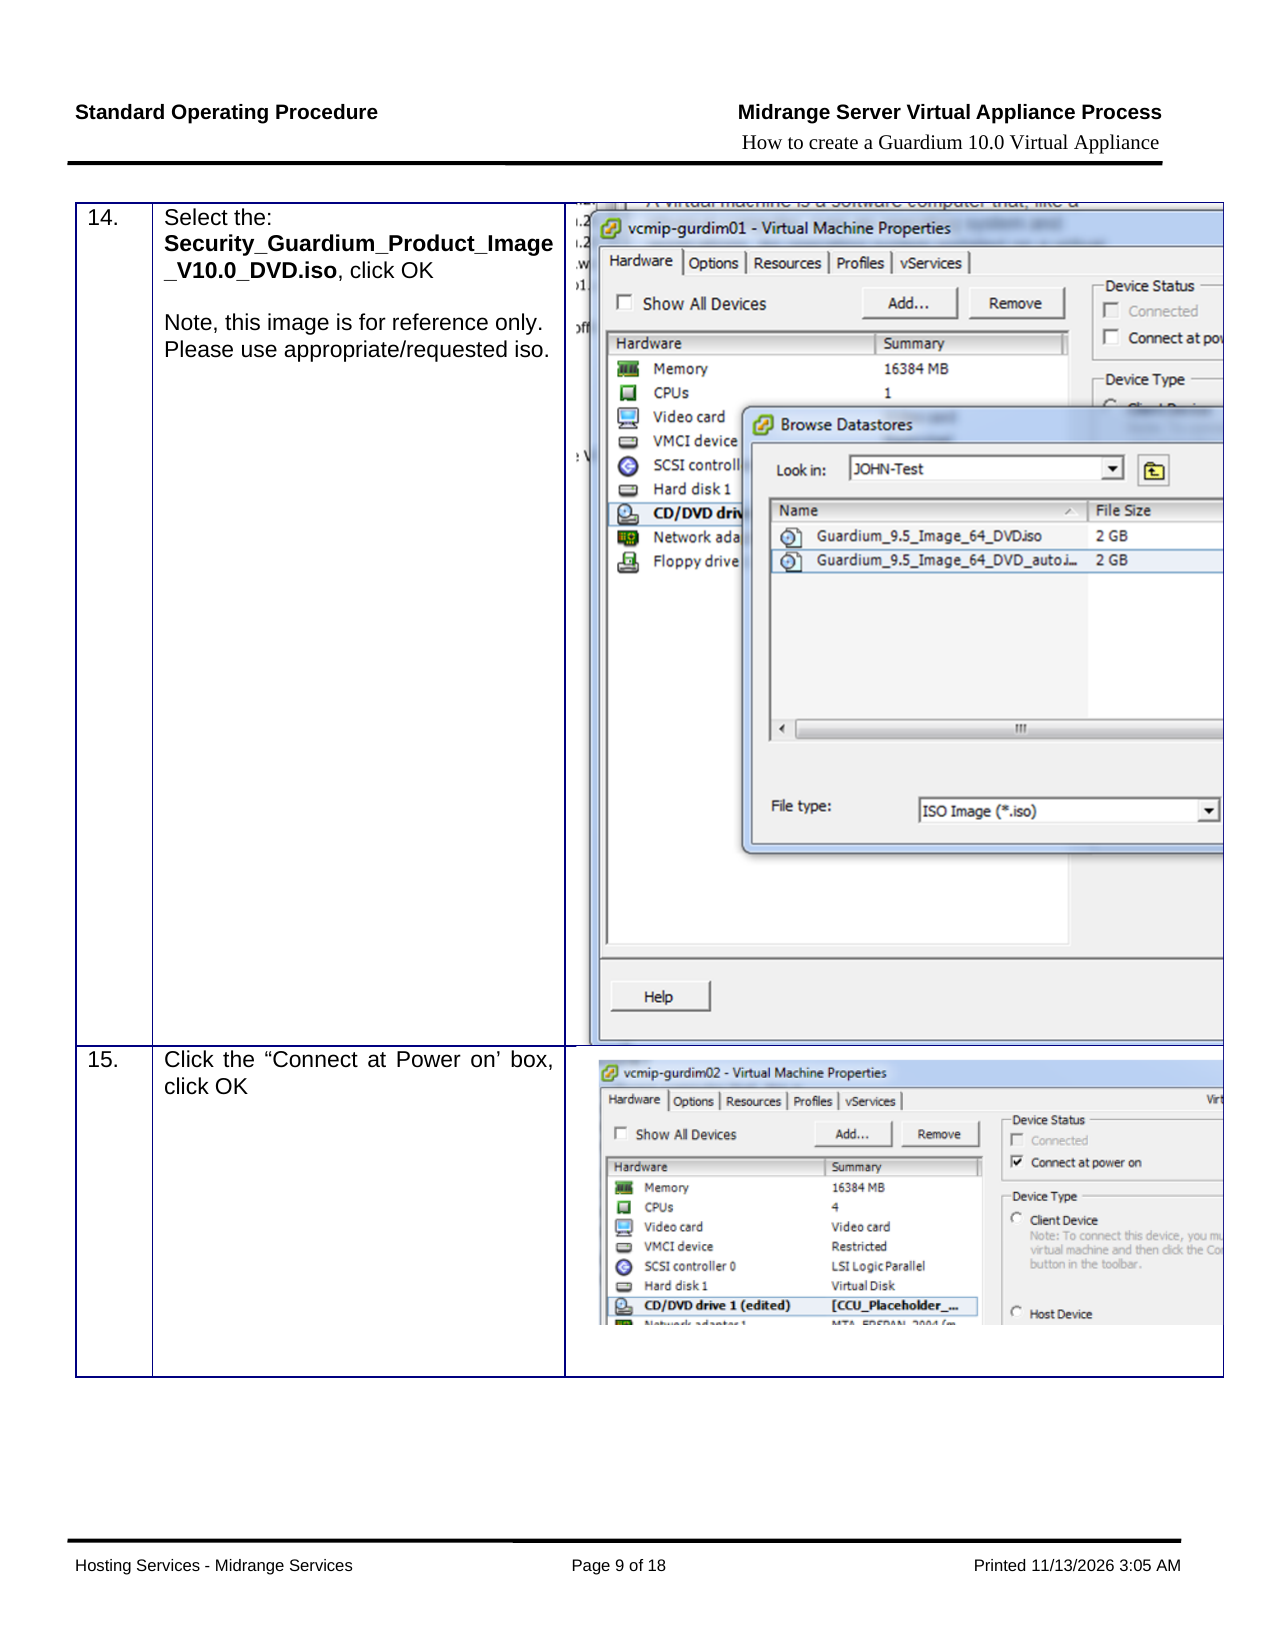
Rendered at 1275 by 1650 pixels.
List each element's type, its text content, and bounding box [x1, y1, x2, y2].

table_cell [77, 204, 152, 1045]
table_cell Select the: Security_Guardium_Product_Image_V10.0_DVD.iso, click OK Note, this image is for reference only. Please use appropriate/requested iso. [153, 204, 564, 1045]
picture [576, 1046, 1224, 1325]
table_cell [566, 1047, 1223, 1376]
table_cell [566, 204, 576, 1045]
table_cell Click the “Connect at Power on’ box, click OK [153, 1047, 564, 1376]
table_cell [77, 1047, 152, 1376]
picture [576, 203, 1224, 1045]
